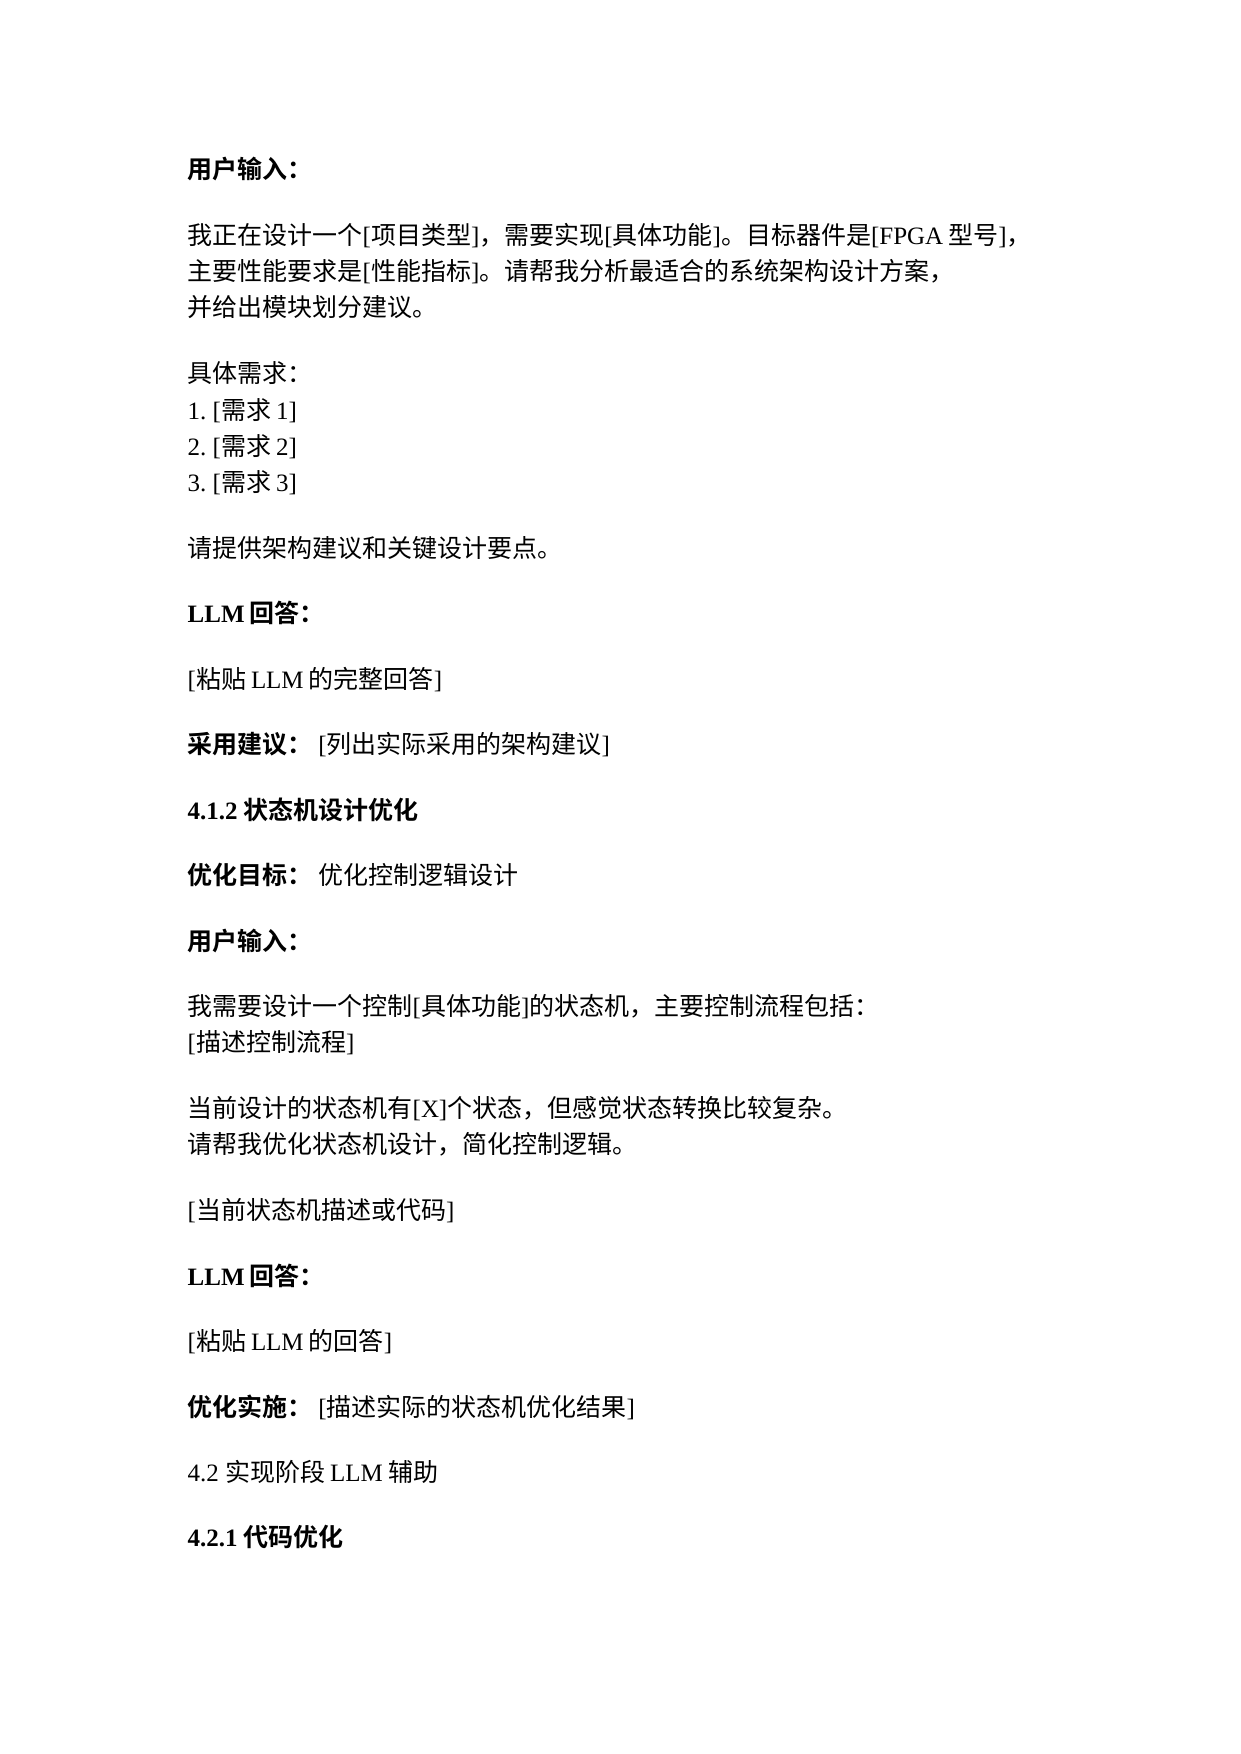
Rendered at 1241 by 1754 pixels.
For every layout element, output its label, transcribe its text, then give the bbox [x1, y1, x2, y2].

text 优化目标： 优化控制逻辑设计 [187, 856, 1053, 892]
text 具体需求： [187, 354, 1053, 390]
text LLM回答： [187, 594, 1053, 630]
text 并给出模块划分建议。 [187, 288, 1053, 324]
subtitle 4.2.1 代码优化 [187, 1518, 1053, 1554]
text 2. [需求2] [187, 426, 1053, 463]
text 采用建议： [列出实际采用的架构建议] [187, 725, 1053, 761]
text 优化实施： [描述实际的状态机优化结果] [187, 1387, 1053, 1423]
text 请提供架构建议和关键设计要点。 [187, 528, 1053, 565]
text 用户输入： [187, 150, 1053, 186]
text 主要性能要求是[性能指标]。请帮我分析最适合的系统架构设计方案， [187, 252, 1053, 288]
subtitle 4.1.2 状态机设计优化 [187, 790, 1053, 826]
text [描述控制流程] [187, 1023, 1053, 1059]
text 我需要设计一个控制[具体功能]的状态机，主要控制流程包括： [187, 986, 1053, 1023]
text 3. [需求3] [187, 463, 1053, 499]
text LLM回答： [187, 1256, 1053, 1292]
subtitle 4.2 实现阶段LLM辅助 [187, 1452, 1053, 1489]
text [粘贴LLM的完整回答] [187, 659, 1053, 696]
text 当前设计的状态机有[X]个状态，但感觉状态转换比较复杂。 [187, 1089, 1053, 1125]
text 请帮我优化状态机设计，简化控制逻辑。 [187, 1125, 1053, 1161]
text [粘贴LLM的回答] [187, 1322, 1053, 1358]
text 用户输入： [187, 921, 1053, 957]
text [当前状态机描述或代码] [187, 1191, 1053, 1227]
text 我正在设计一个[项目类型]，需要实现[具体功能]。目标器件是[FPGA型号]， [187, 215, 1053, 252]
text 1. [需求1] [187, 390, 1053, 426]
